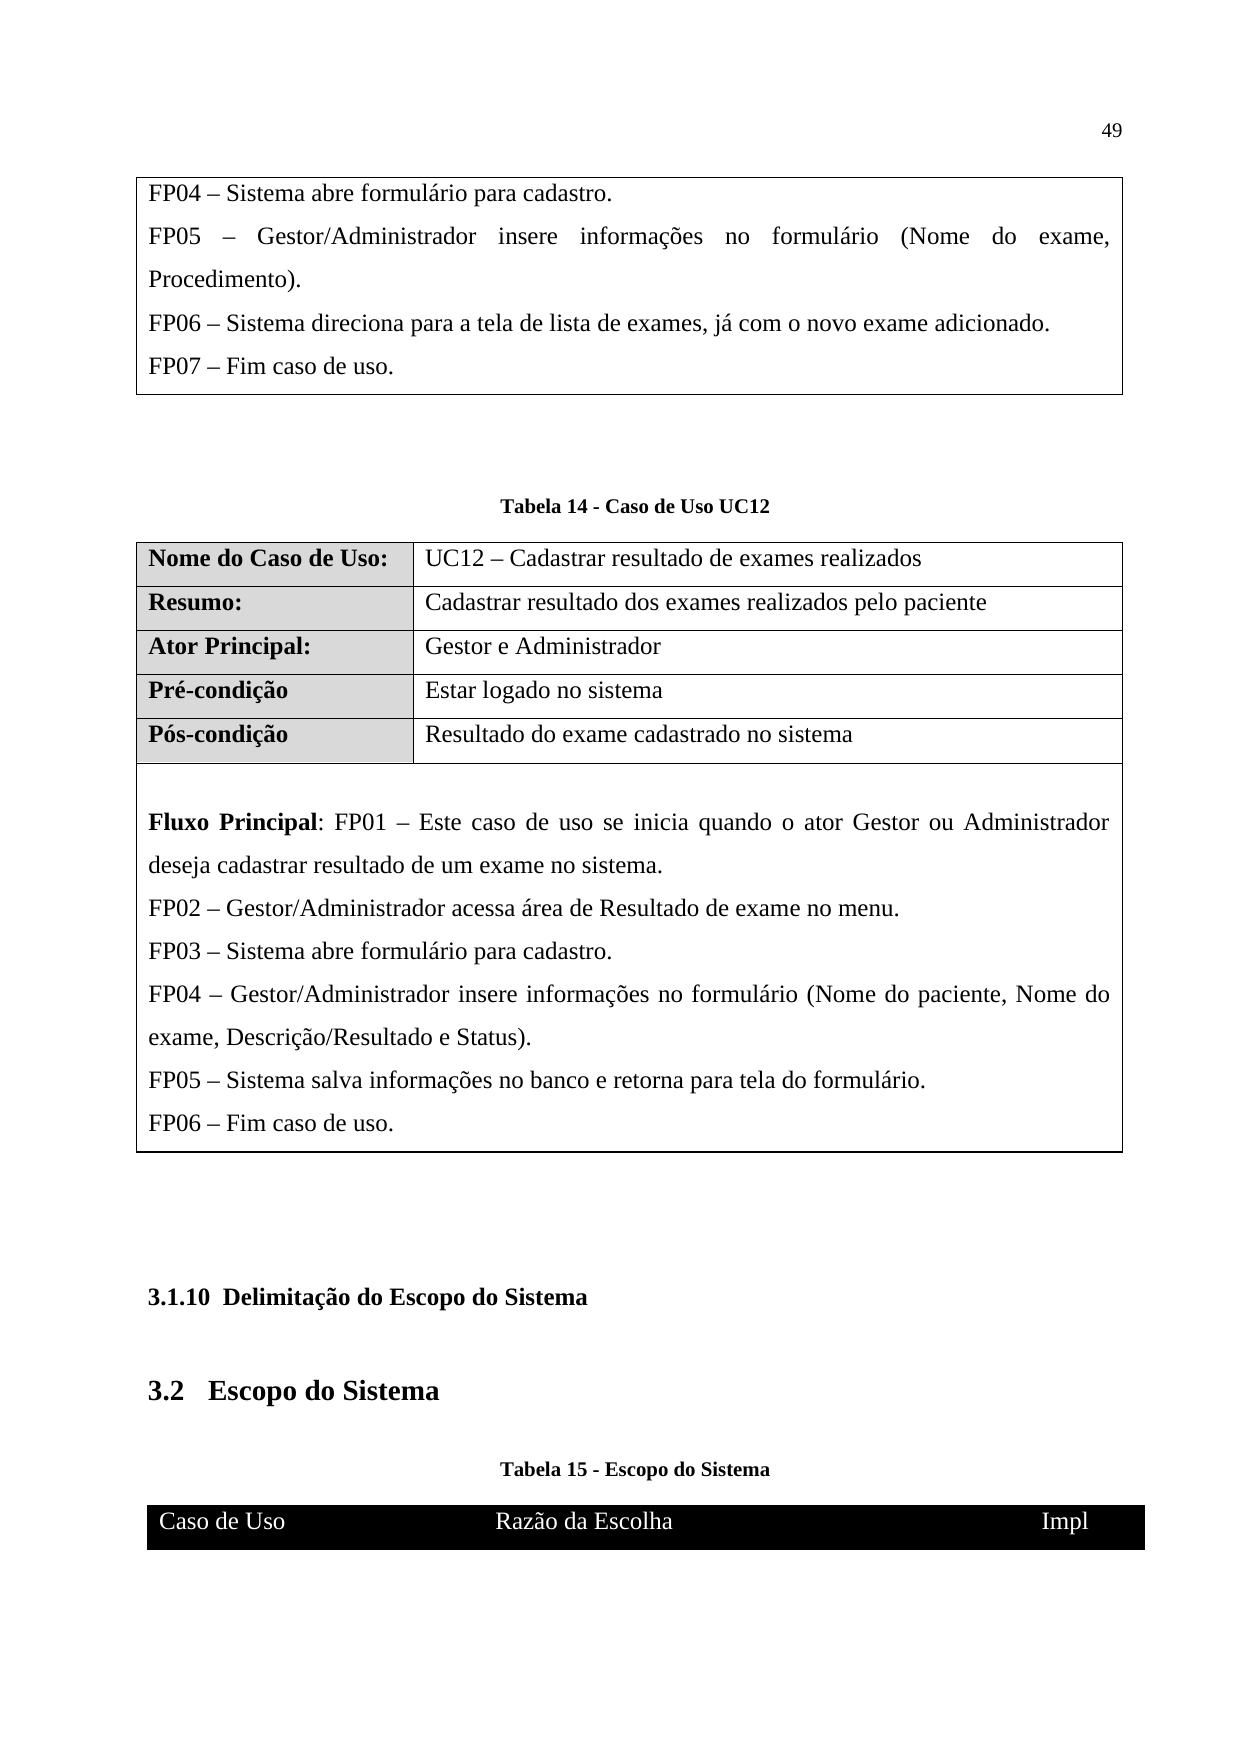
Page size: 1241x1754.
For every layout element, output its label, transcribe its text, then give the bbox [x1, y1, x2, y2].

table_header Caso de Uso [148, 1506, 483, 1549]
subtitle Escopo do Sistema [148, 1373, 1122, 1407]
table_cell Pré-condição [137, 675, 413, 718]
table_cell Cadastrar resultado dos exames realizados pelo paciente [414, 587, 1122, 630]
table_cell Estar logado no sistema [414, 675, 1122, 718]
table_cell Resultado do exame cadastrado no sistema [414, 719, 1122, 762]
table_cell Ator Principal: [137, 631, 413, 674]
table_cell Resumo: [137, 587, 413, 630]
table_header Razão da Escolha [484, 1506, 1030, 1549]
table_header Impl [1031, 1506, 1144, 1549]
table_header UC12 – Cadastrar resultado de exames realizados [414, 543, 1122, 586]
table_header Nome do Caso de Uso: [137, 543, 413, 586]
table_cell Fluxo Principal: FP01 – Este caso de uso se inicia quando o ator Gestor ou Administrador deseja cadastrar resultado de um exame no sistema. FP02 – Gestor/Administrador acessa área de Resultado de exame no menu. FP03 – Sistema abre formulário para cadastro. FP04 – Gestor/Administrador insere informações no formulário (Nome do paciente, Nome do exame, Descrição/Resultado e Status). FP05 – Sistema salva informações no banco e retorna para tela do formulário. FP06 – Fim caso de uso. [137, 764, 1122, 1151]
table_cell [137, 178, 1122, 394]
table_cell Pós-condição [137, 719, 413, 762]
subtitle Delimitação do Escopo do Sistema [148, 1282, 1122, 1311]
table_cell Gestor e Administrador [414, 631, 1122, 674]
